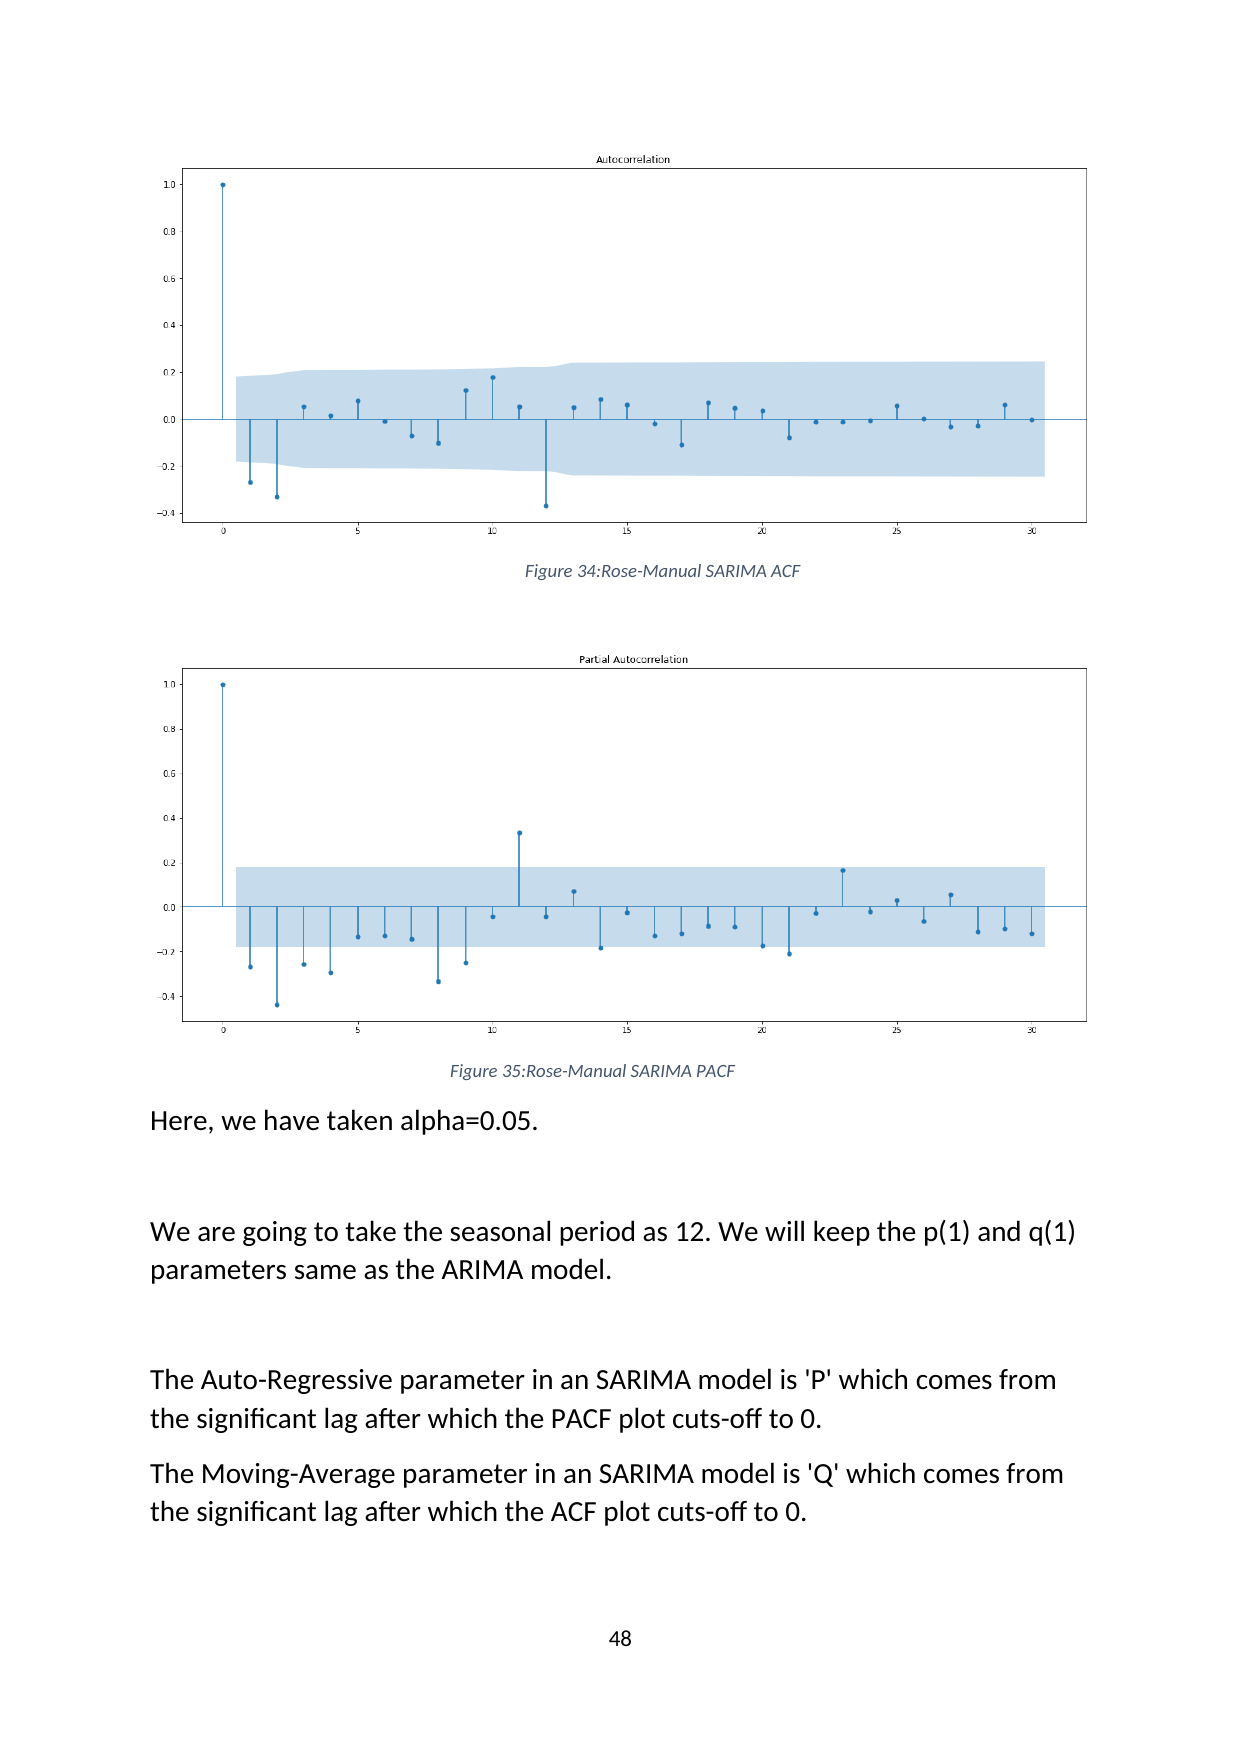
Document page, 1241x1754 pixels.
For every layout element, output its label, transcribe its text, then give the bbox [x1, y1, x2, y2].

text We are going to take the seasonal period as 12. We will keep the p(1) and q(1) parameters same as the ARIMA model. [150, 1213, 1090, 1287]
text Here, we have taken alpha=0.05. [150, 1102, 1090, 1138]
text The Moving-Average parameter in an SARIMA model is 'Q' which comes from the significant lag after which the ACF plot cuts-off to 0. [150, 1455, 1090, 1529]
picture [150, 649, 1091, 1040]
picture [150, 150, 1091, 541]
text The Auto-Regressive parameter in an SARIMA model is 'P' which comes from the significant lag after which the PACF plot cuts-off to 0. [150, 1361, 1090, 1435]
